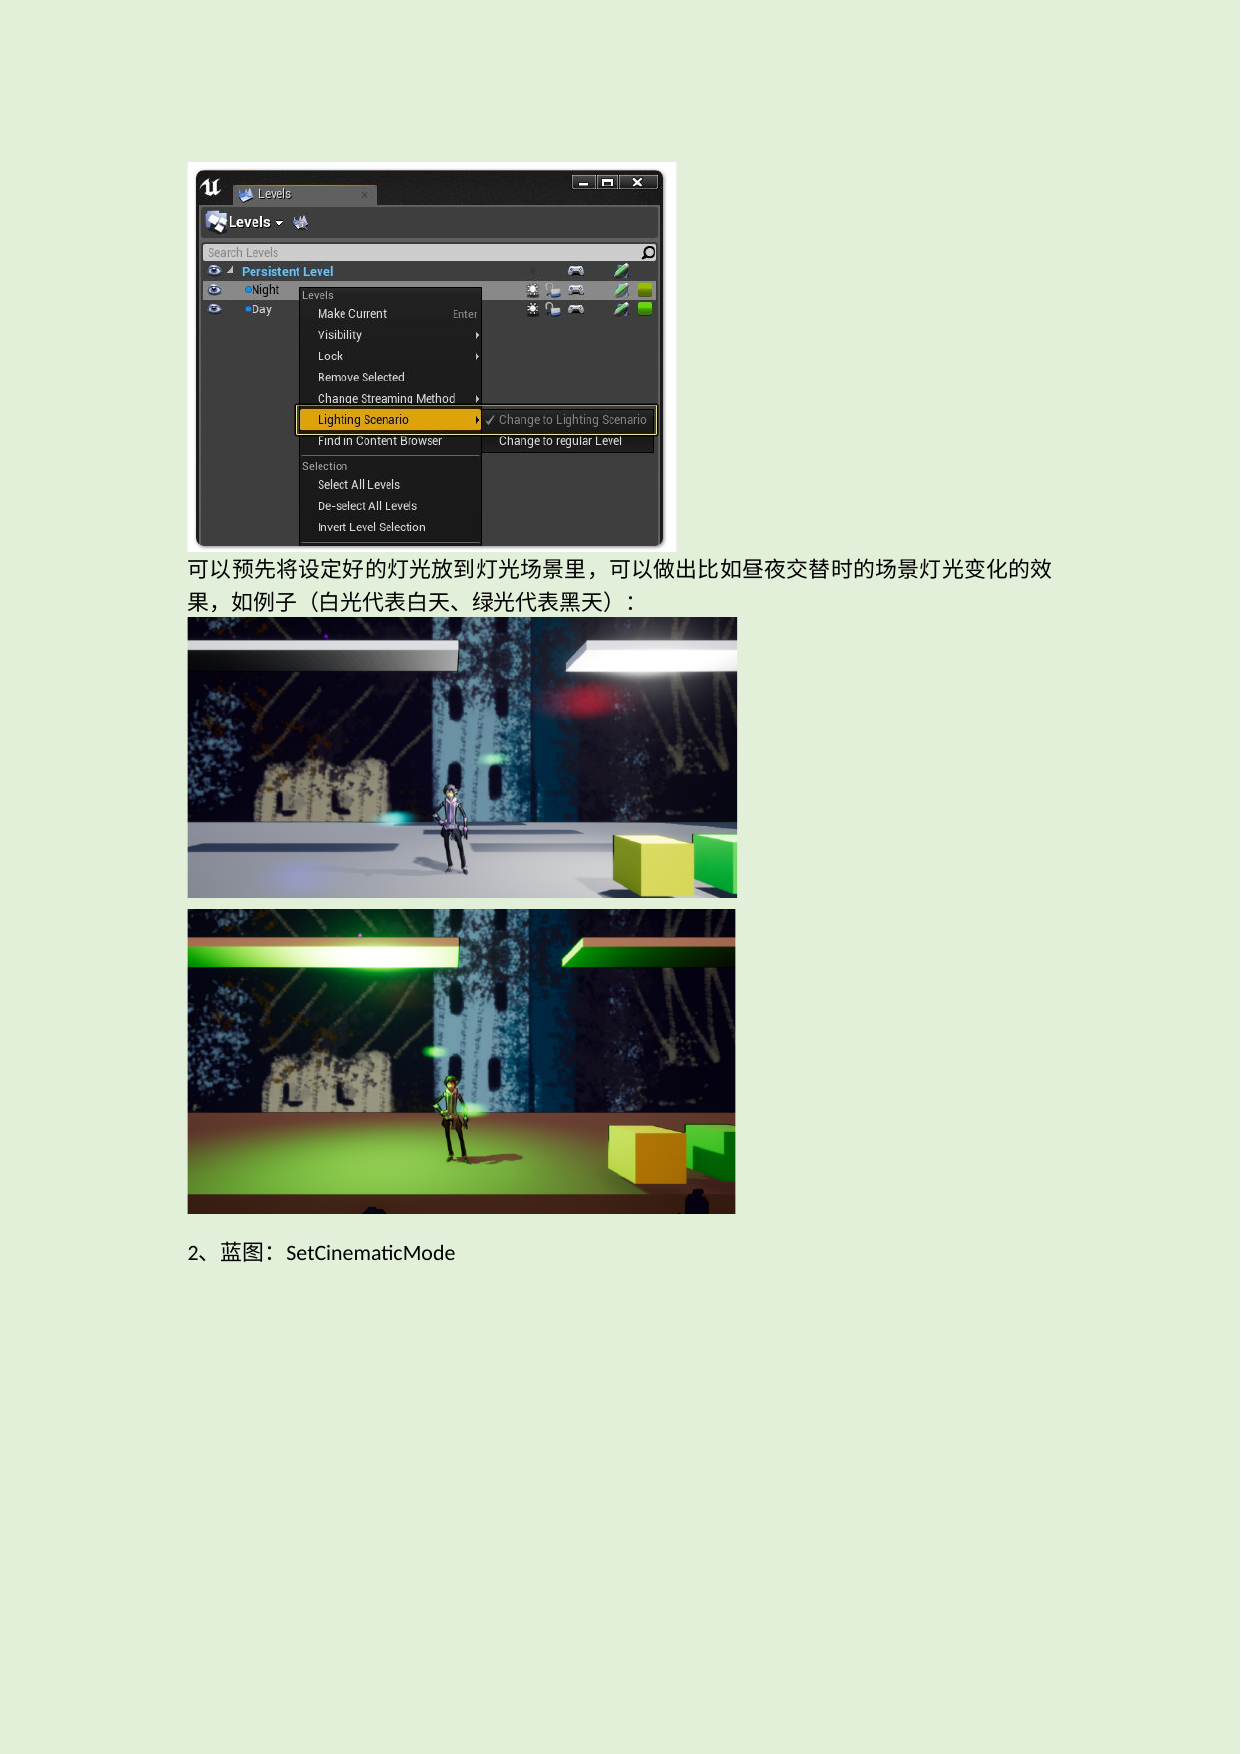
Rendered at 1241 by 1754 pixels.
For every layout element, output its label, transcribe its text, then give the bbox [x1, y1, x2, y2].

text 2、蓝图：SetCinematicMode [187, 1234, 1053, 1267]
picture [187, 909, 736, 1214]
picture [187, 617, 738, 898]
picture [187, 162, 677, 552]
text 可以预先将设定好的灯光放到灯光场景里，可以做出比如昼夜交替时的场景灯光变化的效果，如例子（白光代表白天、绿光代表黑天）： [187, 552, 1053, 617]
